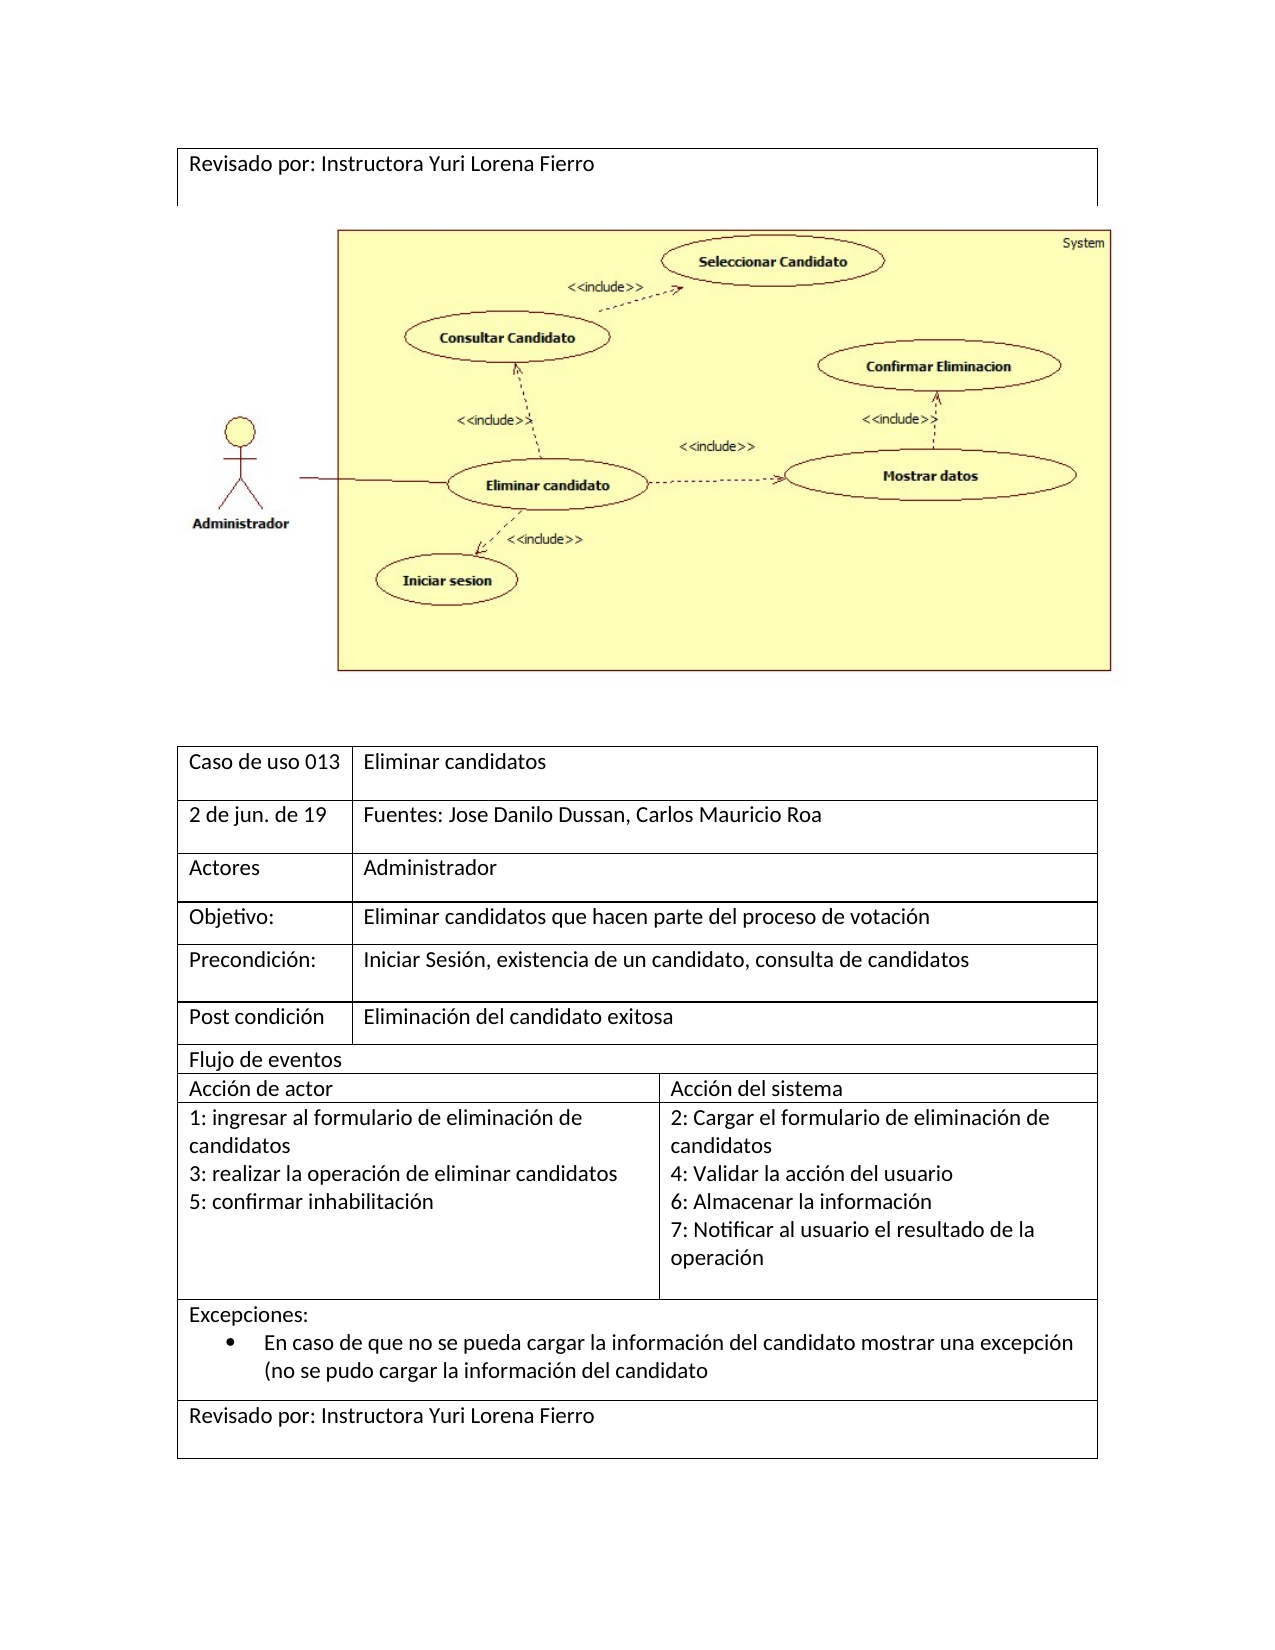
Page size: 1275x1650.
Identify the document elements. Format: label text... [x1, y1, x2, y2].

table_cell Acción del sistema [660, 1074, 1097, 1102]
table_cell Eliminación del candidato exitosa [353, 1003, 1097, 1044]
table_cell Precondición: [178, 945, 352, 1001]
table_cell 2 de jun. de 19 [178, 801, 352, 852]
table_cell Revisado por: Instructora Yuri Lorena Fierro [178, 149, 1097, 206]
table_cell Objetivo: [178, 903, 352, 944]
table_cell 1: ingresar al formulario de eliminación de candidatos 3: realizar la operación de eliminar candidatos 5: confirmar inhabilitación [178, 1103, 659, 1299]
table_cell 2: Cargar el formulario de eliminación de candidatos 4: Validar la acción del usuario 6: Almacenar la información 7: Notificar al usuario el resultado de la operación [660, 1103, 1097, 1299]
table_cell Flujo de eventos [178, 1045, 1097, 1073]
table_cell Administrador [353, 854, 1097, 901]
table_cell Eliminar candidatos que hacen parte del proceso de votación [353, 903, 1097, 944]
table_cell Fuentes: Jose Danilo Dussan, Carlos Mauricio Roa [353, 801, 1097, 852]
table_cell Iniciar Sesión, existencia de un candidato, consulta de candidatos [353, 945, 1097, 1001]
table_header Caso de uso 013 [178, 747, 352, 799]
table_cell Excepciones: En caso de que no se pueda cargar la información del candidato mostrar una excepción (no se pudo cargar la información del candidato [178, 1300, 1097, 1400]
table_header Eliminar candidatos [353, 747, 1097, 799]
table_cell Actores [178, 854, 352, 901]
picture [157, 206, 1134, 695]
table_cell Acción de actor [178, 1074, 659, 1102]
table_cell Revisado por: Instructora Yuri Lorena Fierro [178, 1401, 1097, 1458]
table_cell Post condición [178, 1003, 352, 1044]
